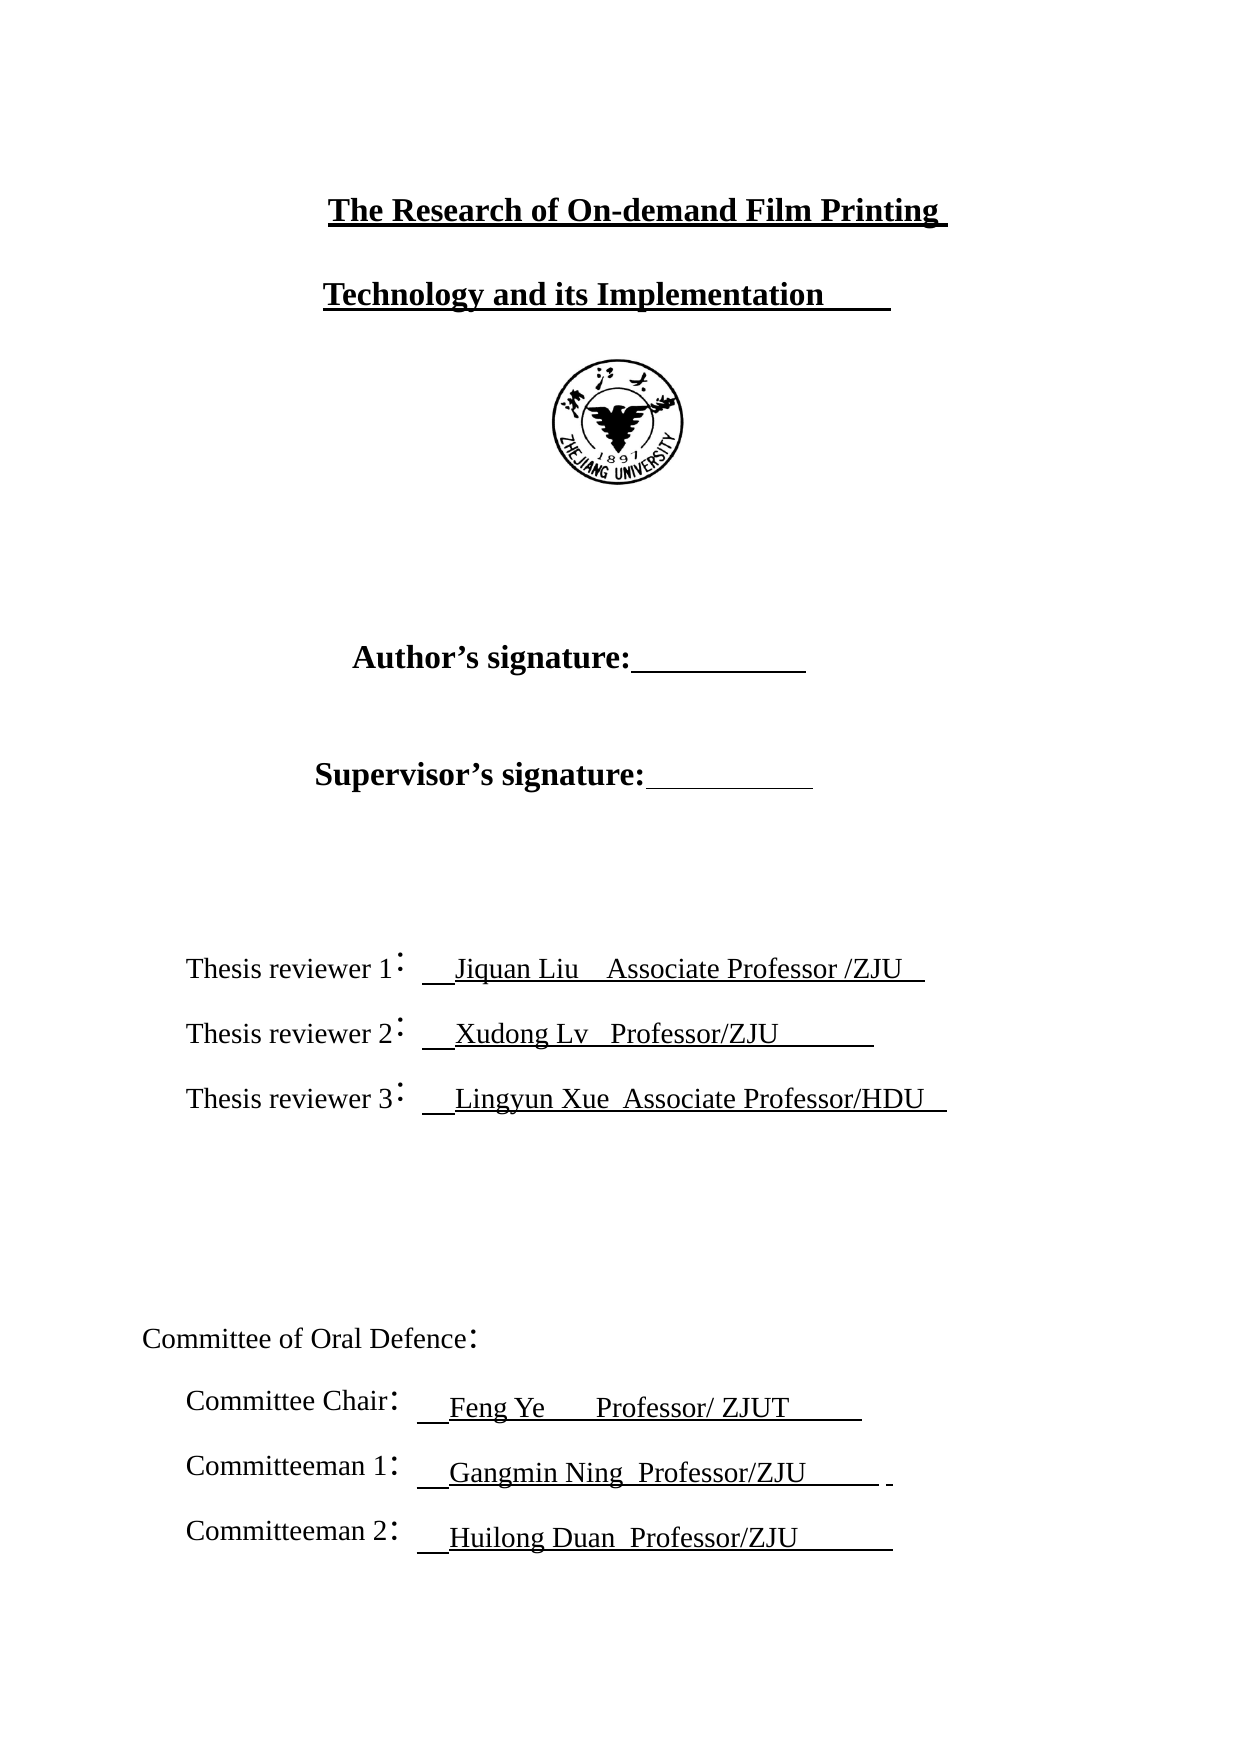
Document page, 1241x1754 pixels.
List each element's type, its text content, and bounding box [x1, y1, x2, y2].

text Thesis reviewer 1： Jiquan Liu Associate Professor /ZJU [127, 929, 1110, 994]
text Technology and its Implementation [127, 261, 1110, 326]
text Supervisor’s signature: [127, 741, 1110, 806]
picture [550, 358, 685, 486]
text Thesis reviewer 3： Lingyun Xue Associate Professor/HDU [127, 1059, 1110, 1124]
text Author’s signature: [127, 624, 1110, 689]
text Committeeman 2： Huilong Duan Professor/ZJU [142, 1498, 1110, 1563]
text Committeeman 1： Gangmin Ning Professor/ZJU [142, 1433, 1110, 1498]
text Committee of Oral Defence： [142, 1303, 1110, 1368]
text The Research of On-demand Film Printing [127, 177, 1110, 242]
text Thesis reviewer 2： Xudong Lv Professor/ZJU [127, 994, 1110, 1059]
text Committee Chair： Feng Ye Professor/ ZJUT [142, 1368, 1110, 1433]
